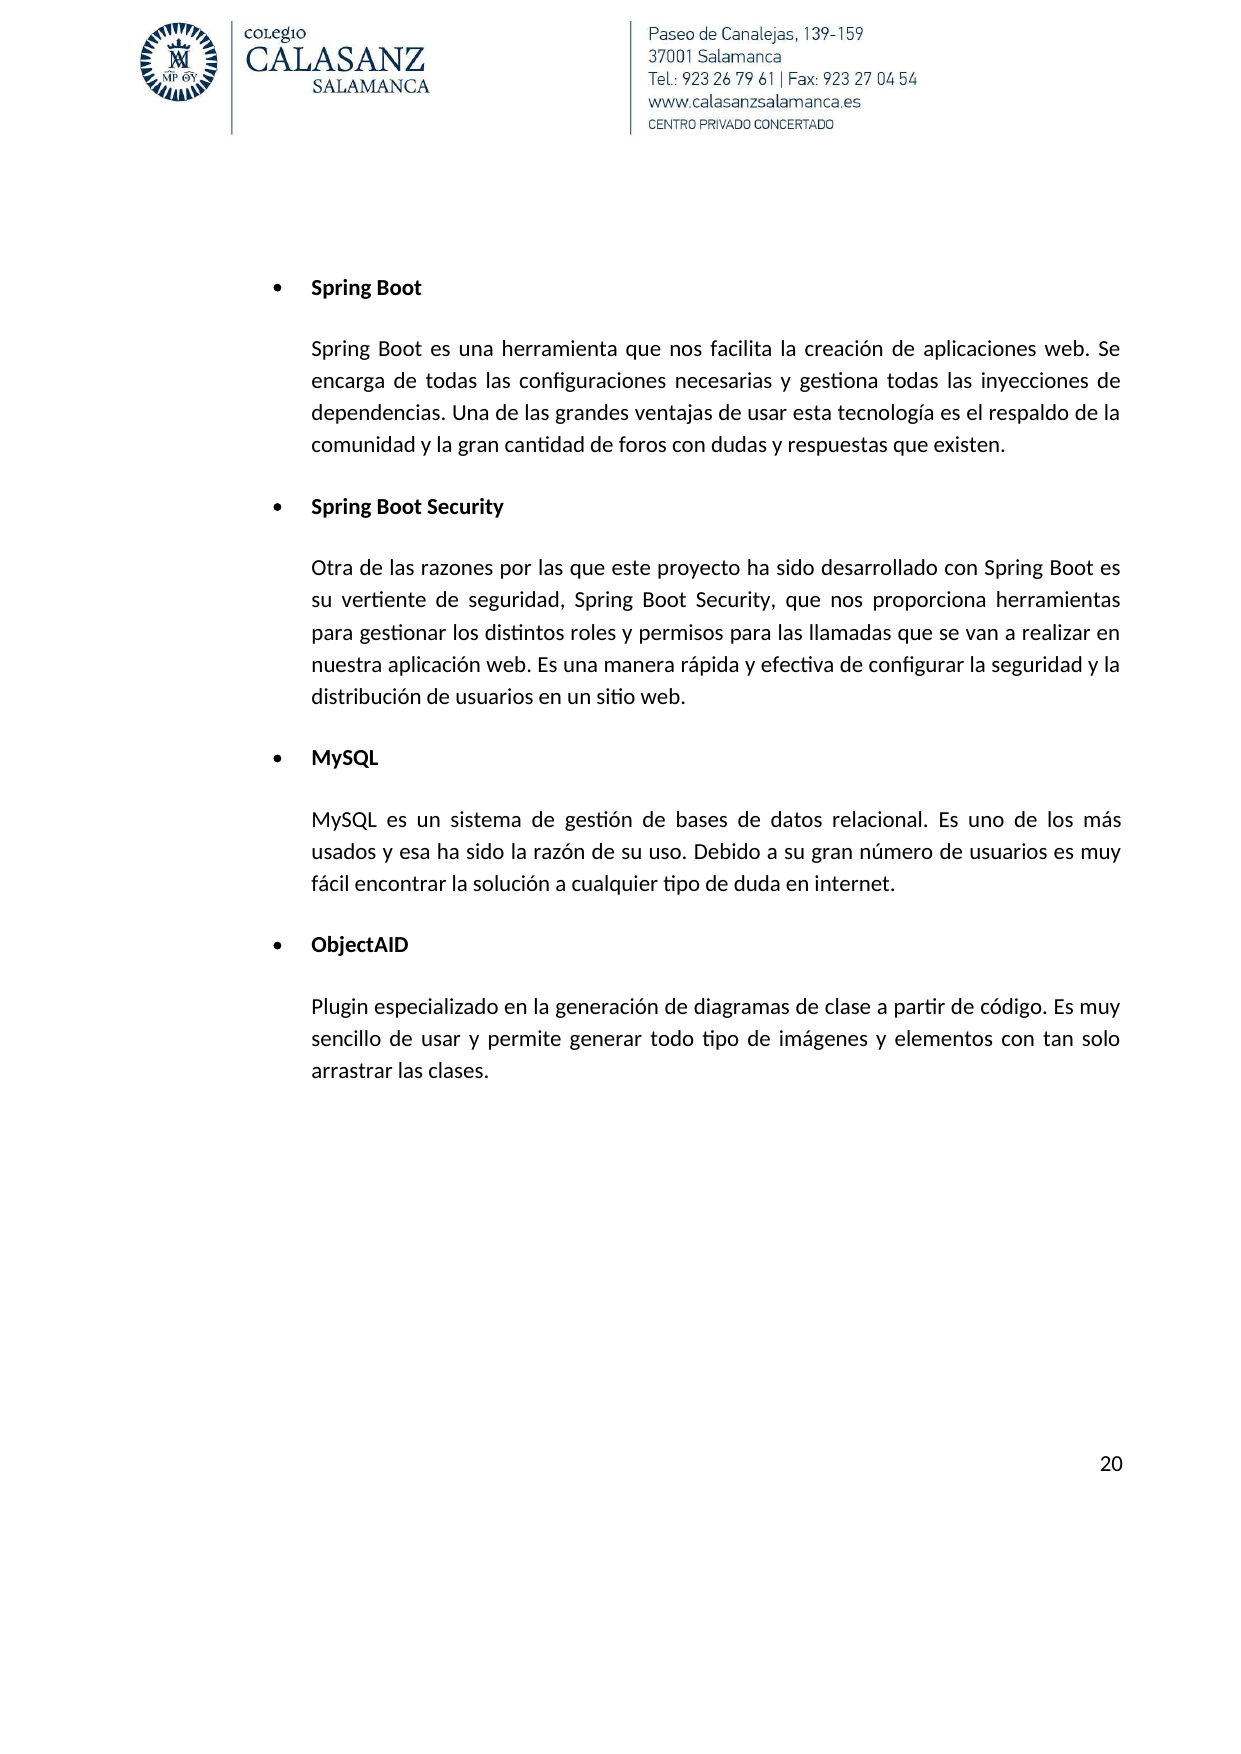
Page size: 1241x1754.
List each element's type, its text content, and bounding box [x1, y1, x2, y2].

list MySQL [274, 743, 1123, 771]
list Otra de las razones por las que este proyecto ha sido desarrollado con Spring Boot es su vertiente de seguridad, Spring Boot Security, que nos proporciona herramientas para gestionar los distintos roles y permisos para las llamadas que se van a realizar en nuestra aplicación web. Es una manera rápida y efectiva de configurar la seguridad y la distribución de usuarios en un sitio web. [311, 553, 1123, 710]
text Plugin especializado en la generación de diagramas de clase a partir de código. Es muy sencillo de usar y permite generar todo tipo de imágenes y elementos con tan solo arrastrar las clases. [311, 992, 1123, 1084]
picture [98, 21, 985, 145]
list Spring Boot Security [274, 492, 1123, 520]
text Spring Boot es una herramienta que nos facilita la creación de aplicaciones web. Se encarga de todas las configuraciones necesarias y gestiona todas las inyecciones de dependencias. Una de las grandes ventajas de usar esta tecnología es el respaldo de la comunidad y la gran cantidad de foros con dudas y respuestas que existen. [311, 334, 1123, 459]
list ObjectAID [274, 931, 1123, 958]
text MySQL es un sistema de gestión de bases de datos relacional. Es uno de los más usados y esa ha sido la razón de su uso. Debido a su gran número de usuarios es muy fácil encontrar la solución a cualquier tipo de duda en internet. [311, 805, 1123, 897]
list Spring Boot [274, 273, 1123, 301]
